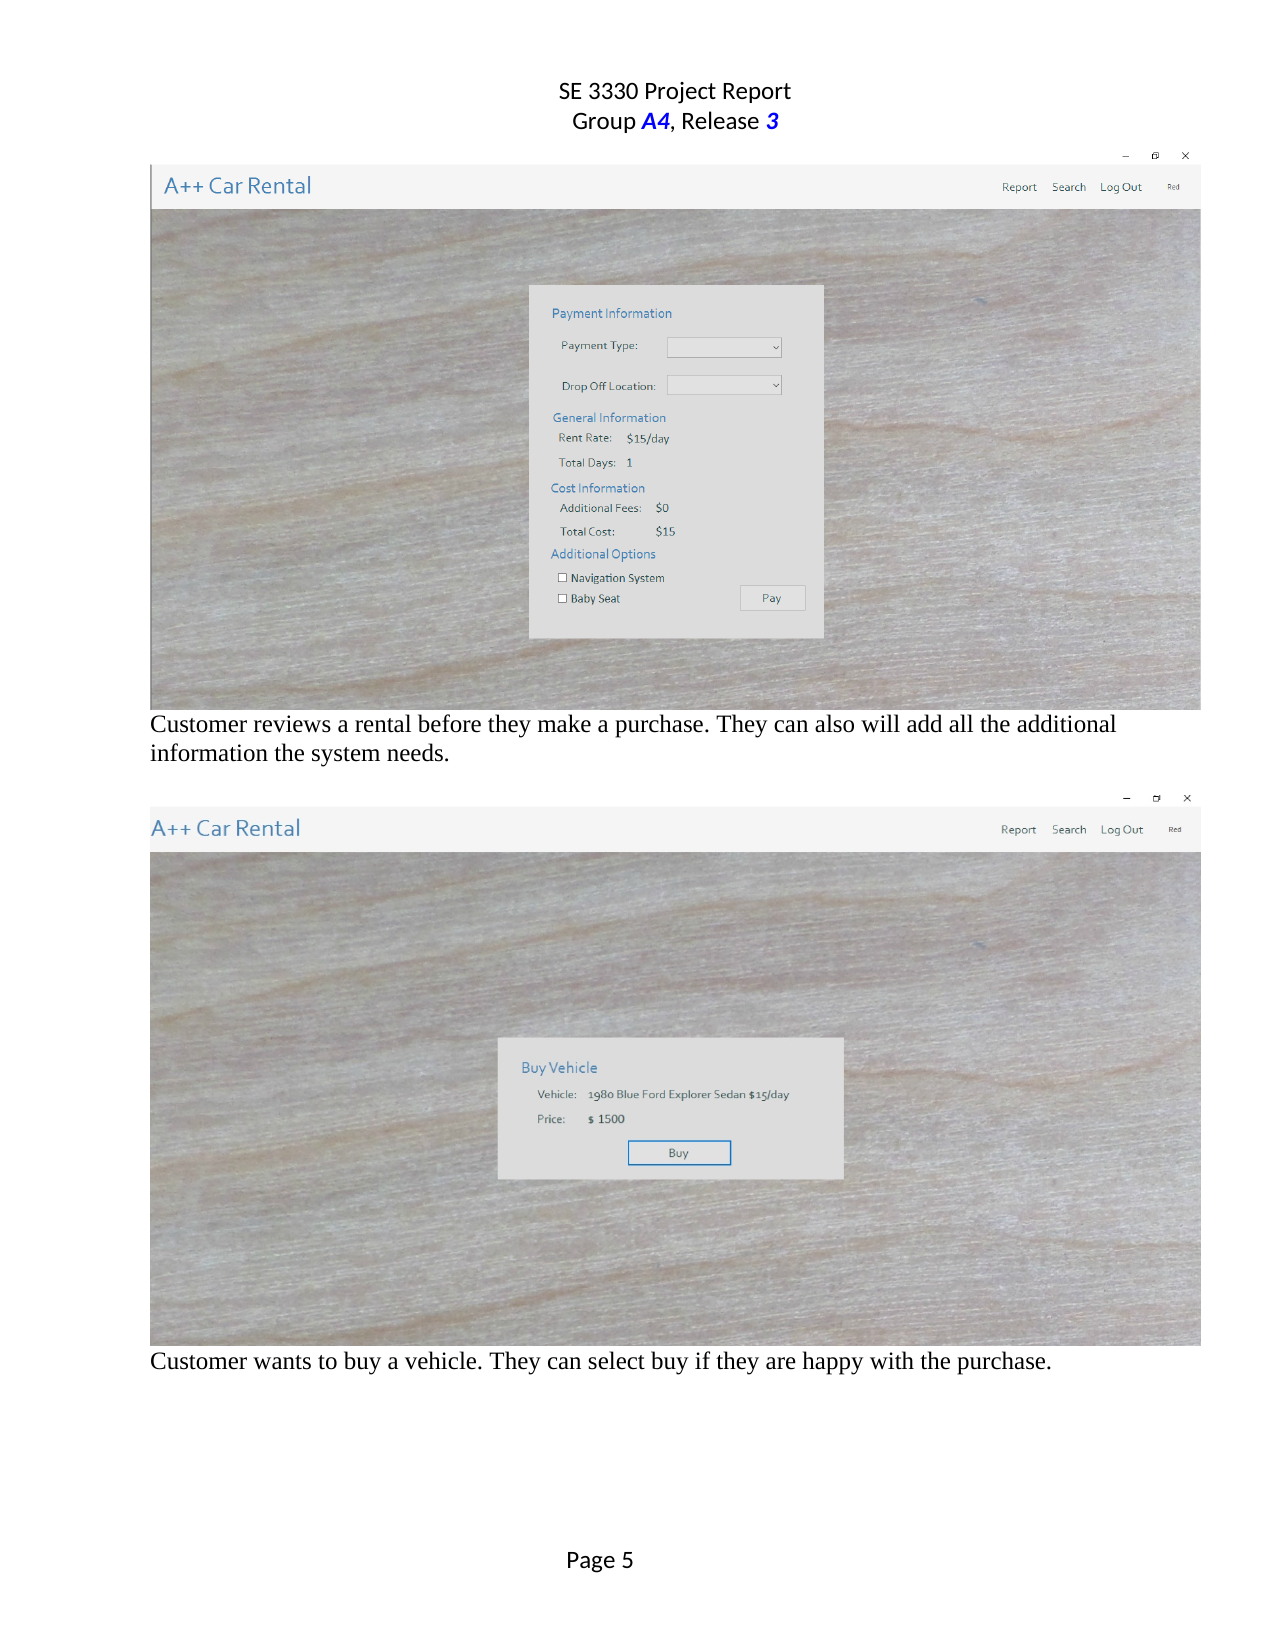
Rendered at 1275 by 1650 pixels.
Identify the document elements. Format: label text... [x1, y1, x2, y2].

picture [150, 795, 1201, 1346]
text Customer reviews a rental before they make a purchase. They can also will add all the additional information the system needs. [150, 710, 1200, 767]
picture [150, 149, 1201, 710]
text Customer wants to buy a vehicle. They can select buy if they are happy with the purchase. [150, 1346, 1200, 1374]
